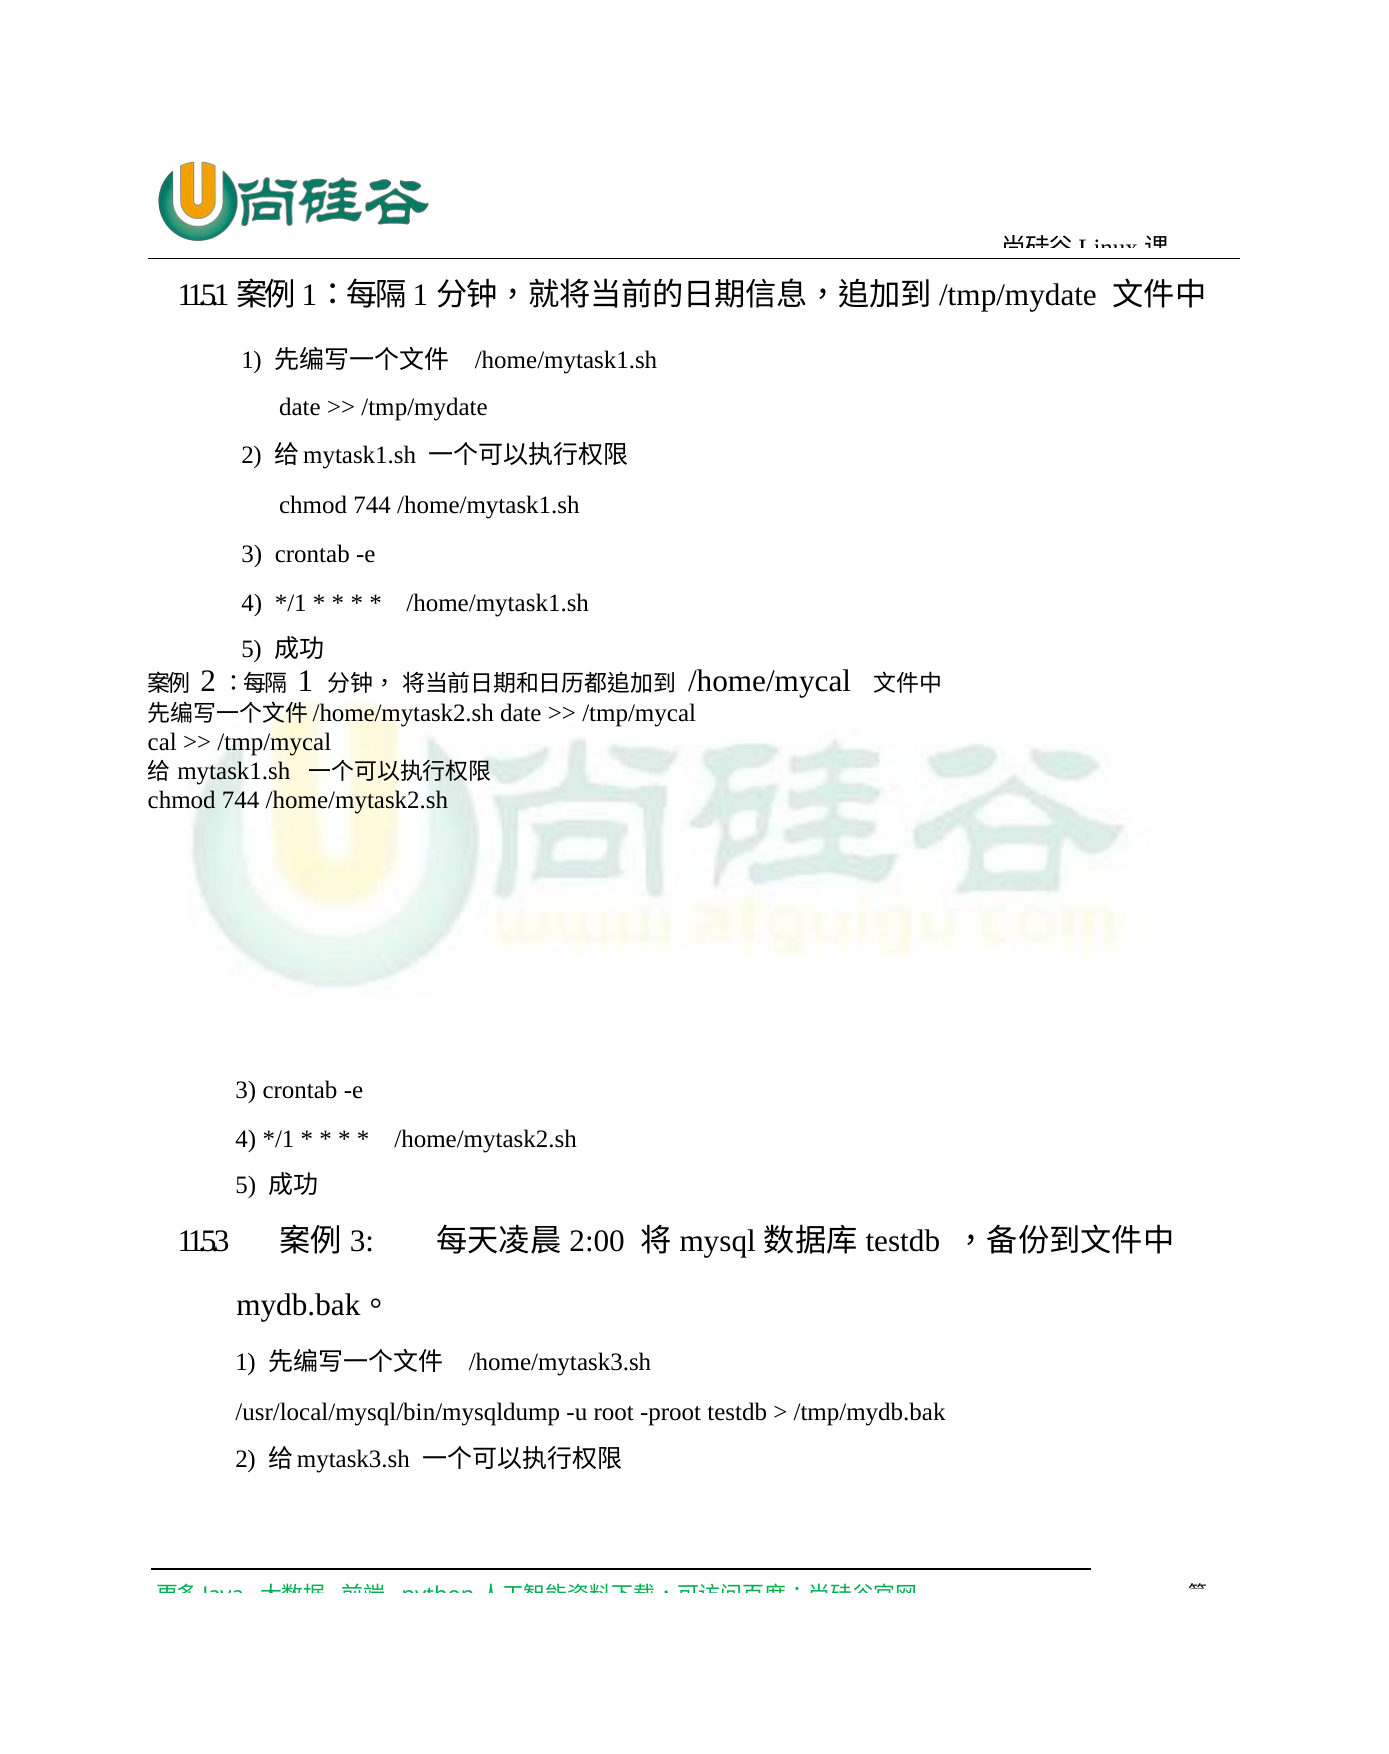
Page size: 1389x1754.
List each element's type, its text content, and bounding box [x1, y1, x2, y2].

subtitle 案例 1：每隔 1 分钟，就将当前的日期信息，追加到 /tmp/mydate 文件中 [177, 272, 1241, 315]
list 成功 [235, 1167, 1253, 1201]
list 给 mytask3.sh 一个可以执行权限 [235, 1440, 1253, 1474]
list */1 * * * * /home/mytask1.sh [241, 588, 1253, 617]
text mydb.bak。 [236, 1282, 1253, 1324]
list 给 mytask1.sh 一个可以执行权限 [241, 438, 1253, 470]
list */1 * * * * /home/mytask2.sh [235, 1124, 1253, 1152]
list crontab -e [235, 1075, 1253, 1104]
text chmod 744 /home/mytask1.sh [279, 490, 1253, 519]
subtitle 案例 3: 每天凌晨 2:00 将 mysql 数据库 testdb ，备份到文件中 [177, 1218, 1253, 1260]
list crontab -e [241, 539, 1253, 568]
list 先编写一个文件 /home/mytask1.sh date >> /tmp/mydate [241, 342, 658, 421]
list 先编写一个文件 /home/mytask3.sh [235, 1343, 1253, 1377]
list 成功 [241, 631, 1253, 665]
picture [147, 153, 436, 249]
picture [147, 661, 1241, 1028]
text /usr/local/mysql/bin/mysqldump -u root -proot testdb > /tmp/mydb.bak [235, 1397, 1253, 1426]
